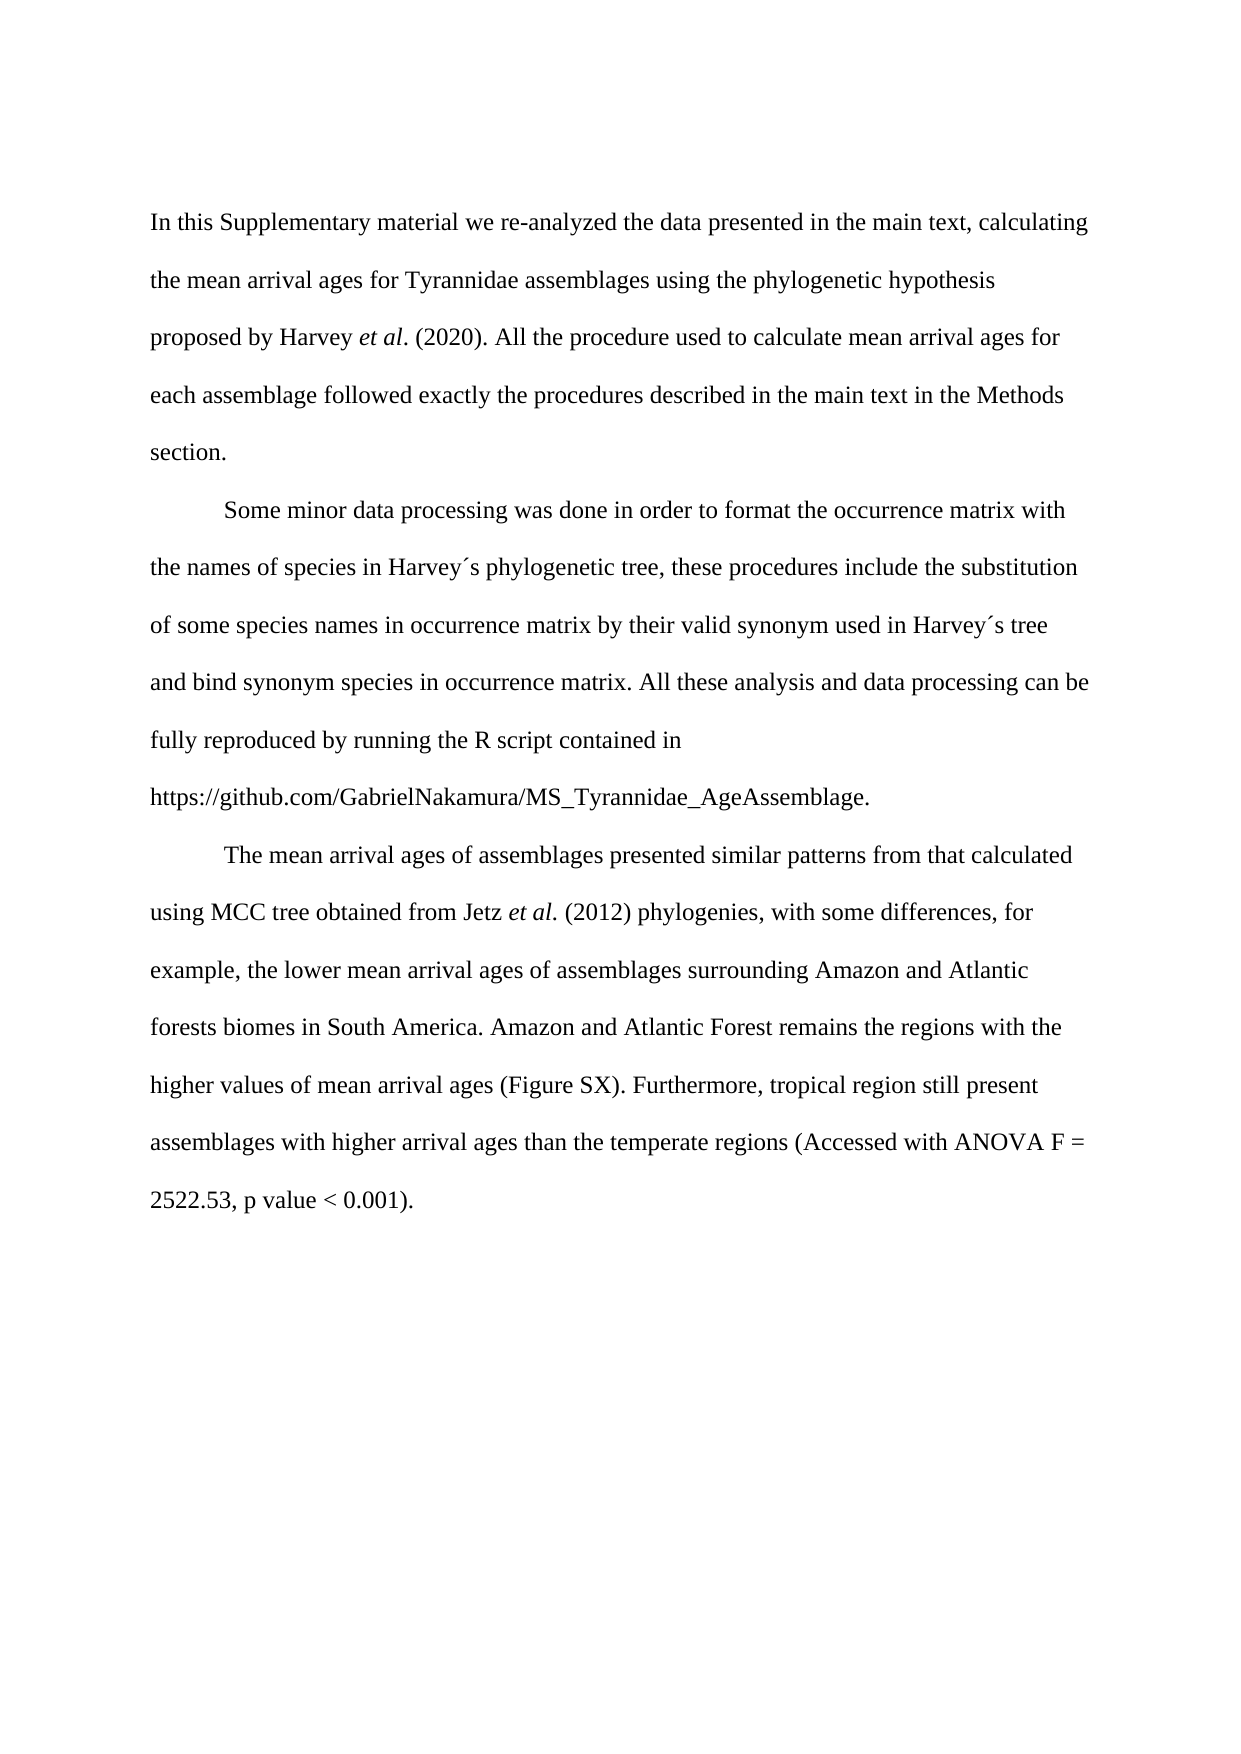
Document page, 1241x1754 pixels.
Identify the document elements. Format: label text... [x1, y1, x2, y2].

text The mean arrival ages of assemblages presented similar patterns from that calculated using MCC tree obtained from Jetz et al. (2012) phylogenies, with some differences, for example, the lower mean arrival ages of assemblages surrounding Amazon and Atlantic forests biomes in South America. Amazon and Atlantic Forest remains the regions with the higher values of mean arrival ages (Figure SX). Furthermore, tropical region still present assemblages with higher arrival ages than the temperate regions (Accessed with ANOVA F = 2522.53, p value < 0.001). [150, 840, 1090, 1214]
text In this Supplementary material we re-analyzed the data presented in the main text, calculating the mean arrival ages for Tyrannidae assemblages using the phylogenetic hypothesis proposed by Harvey et al. (2020). All the procedure used to calculate mean arrival ages for each assemblage followed exactly the procedures described in the main text in the Methods section. [150, 207, 1090, 466]
text Some minor data processing was done in order to format the occurrence matrix with the names of species in Harvey´s phylogenetic tree, these procedures include the substitution of some species names in occurrence matrix by their valid synonym used in Harvey´s tree and bind synonym species in occurrence matrix. All these analysis and data processing can be fully reproduced by running the R script contained in https://github.com/GabrielNakamura/MS_Tyrannidae_AgeAssemblage. [150, 495, 1090, 811]
